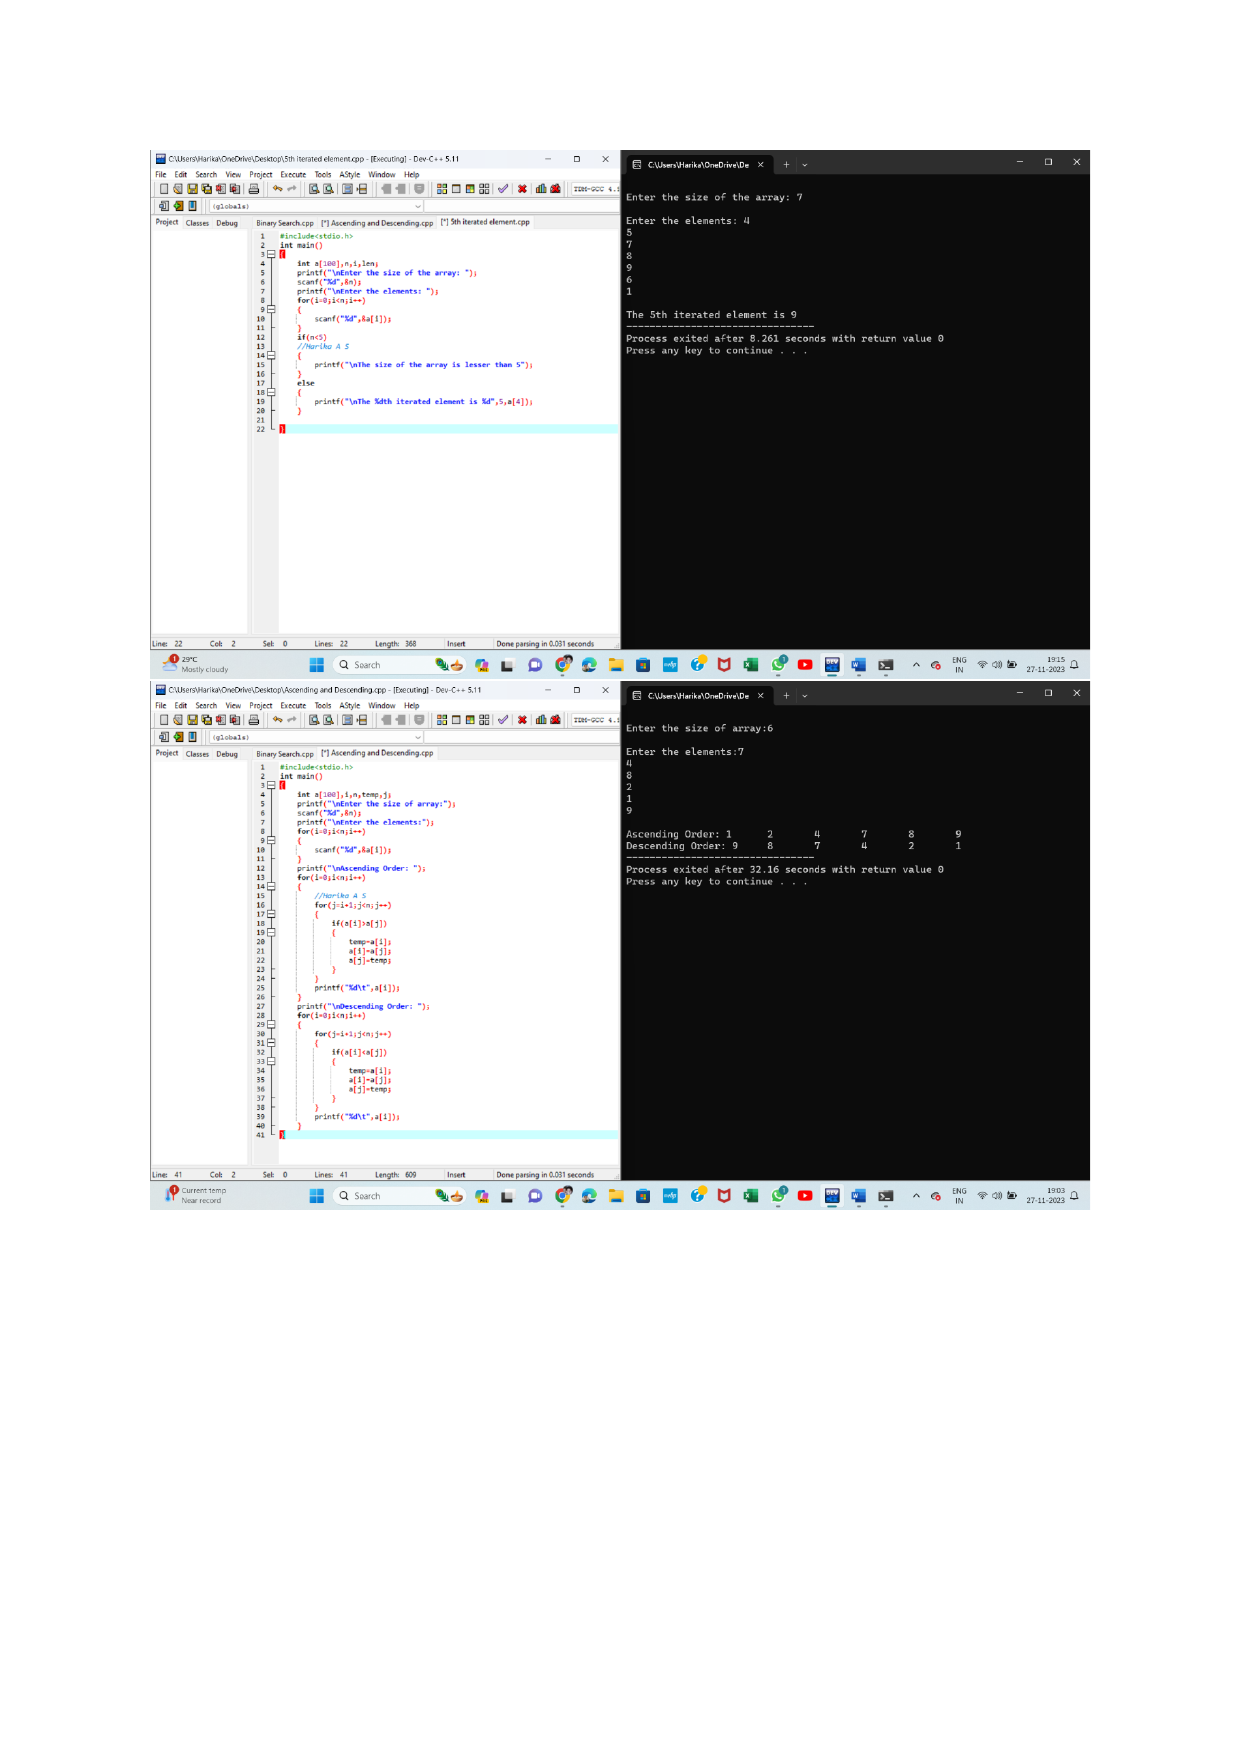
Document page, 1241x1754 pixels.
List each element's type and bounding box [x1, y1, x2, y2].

picture [150, 150, 1091, 679]
picture [150, 681, 1091, 1210]
